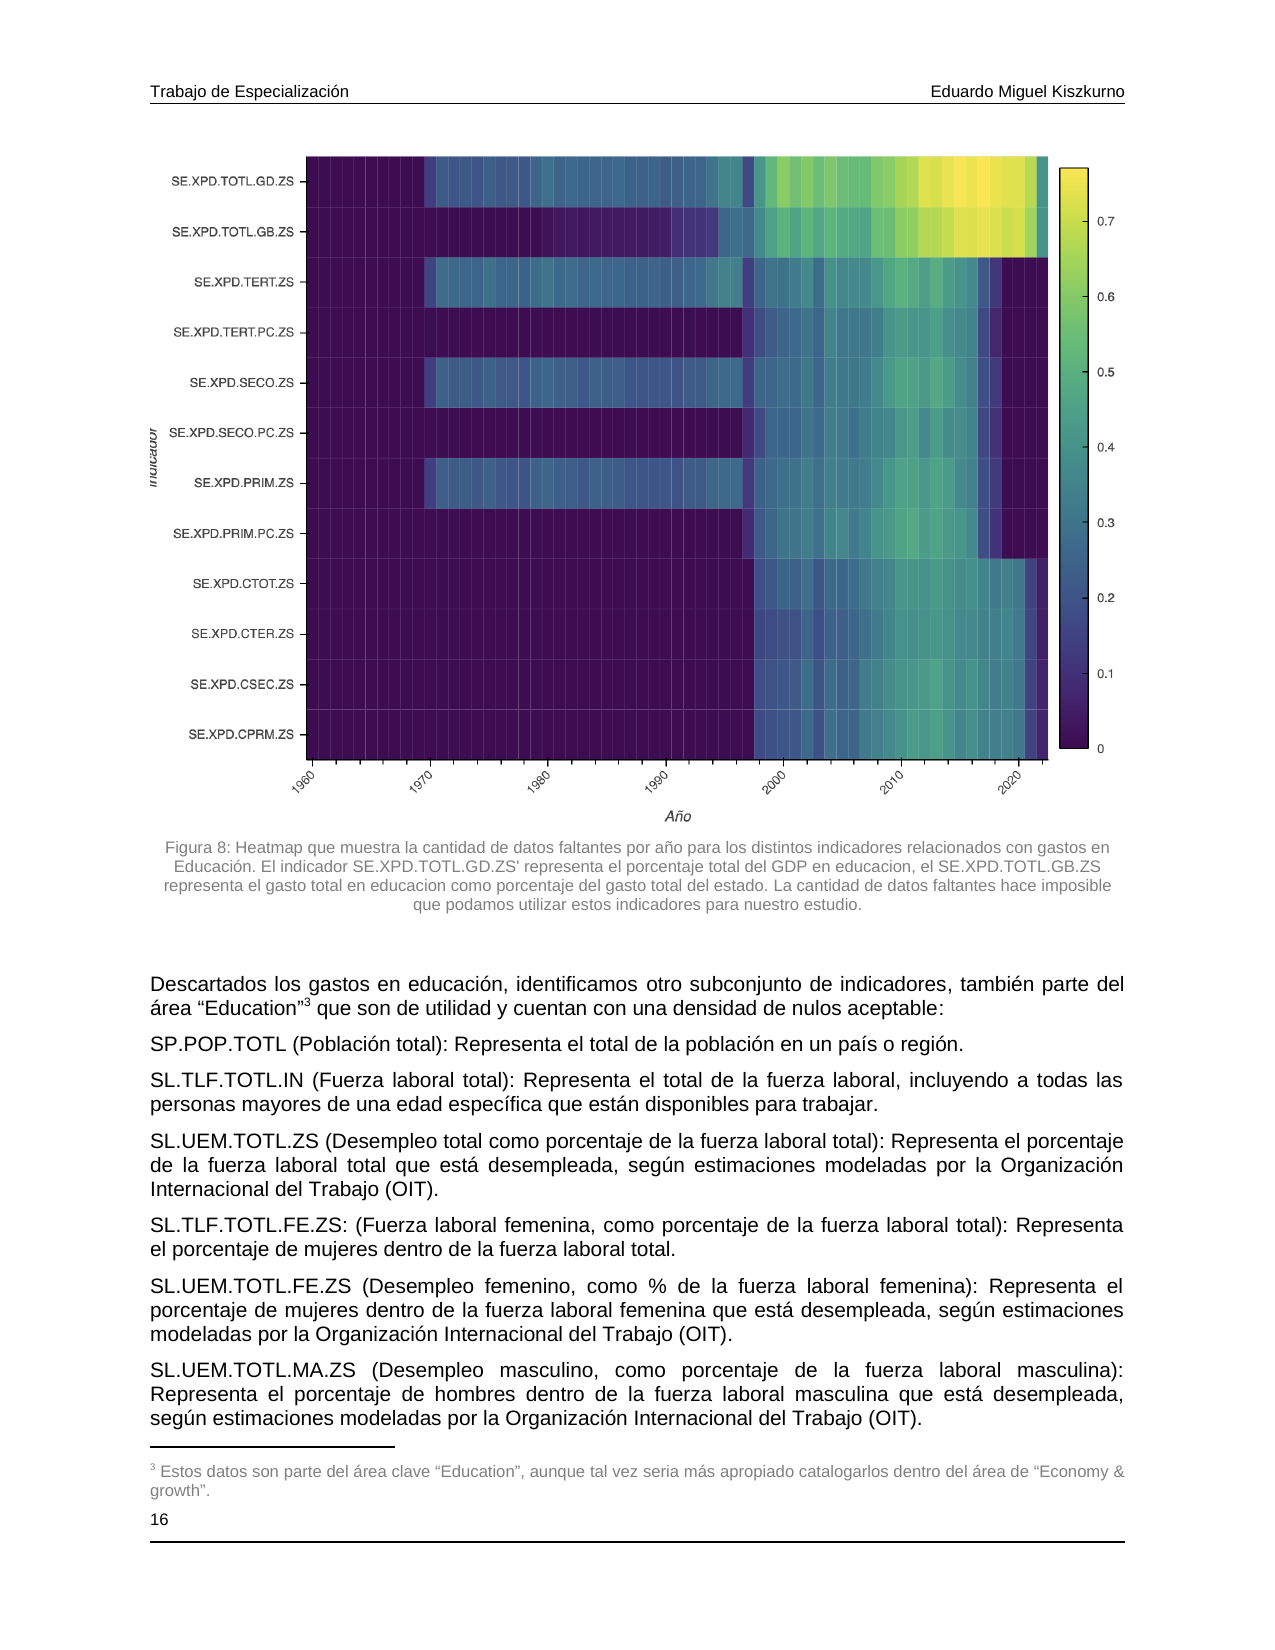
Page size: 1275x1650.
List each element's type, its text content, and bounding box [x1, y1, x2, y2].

text SL.UEM.TOTL.FE.ZS (Desempleo femenino, como % de la fuerza laboral femenina): Representa el porcentaje de mujeres dentro de la fuerza laboral femenina que está desempleada, según estimaciones modeladas por la Organización Internacional del Trabajo (OIT). [150, 1273, 1125, 1345]
text SL.UEM.TOTL.MA.ZS (Desempleo masculino, como porcentaje de la fuerza laboral masculina): Representa el porcentaje de hombres dentro de la fuerza laboral masculina que está desempleada, según estimaciones modeladas por la Organización Internacional del Trabajo (OIT). [150, 1358, 1125, 1430]
text SL.TLF.TOTL.IN (Fuerza laboral total): Representa el total de la fuerza laboral, incluyendo a todas las personas mayores de una edad específica que están disponibles para trabajar. [150, 1068, 1125, 1116]
text Figura 8: Heatmap que muestra la cantidad de datos faltantes por año para los distintos indicadores relacionados con gastos en Educación. El indicador SE.XPD.TOTL.GD.ZS' representa el porcentaje total del GDP en educacion, el SE.XPD.TOTL.GB.ZS representa el gasto total en educacion como porcentaje del gasto total del estado. La cantidad de datos faltantes hace imposible que podamos utilizar estos indicadores para nuestro estudio. [150, 837, 1125, 914]
text SL.UEM.TOTL.ZS (Desempleo total como porcentaje de la fuerza laboral total): Representa el porcentaje de la fuerza laboral total que está desempleada, según estimaciones modeladas por la Organización Internacional del Trabajo (OIT). [150, 1129, 1125, 1201]
picture [150, 150, 1125, 825]
text SL.TLF.TOTL.FE.ZS: (Fuerza laboral femenina, como porcentaje de la fuerza laboral total): Representa el porcentaje de mujeres dentro de la fuerza laboral total. [150, 1213, 1125, 1261]
text SP.POP.TOTL (Población total): Representa el total de la población en un país o región. [150, 1032, 1125, 1056]
text Descartados los gastos en educación, identificamos otro subconjunto de indicadores, también parte del área “Education” que son de utilidad y cuentan con una densidad de nulos aceptable: [150, 971, 1125, 1019]
